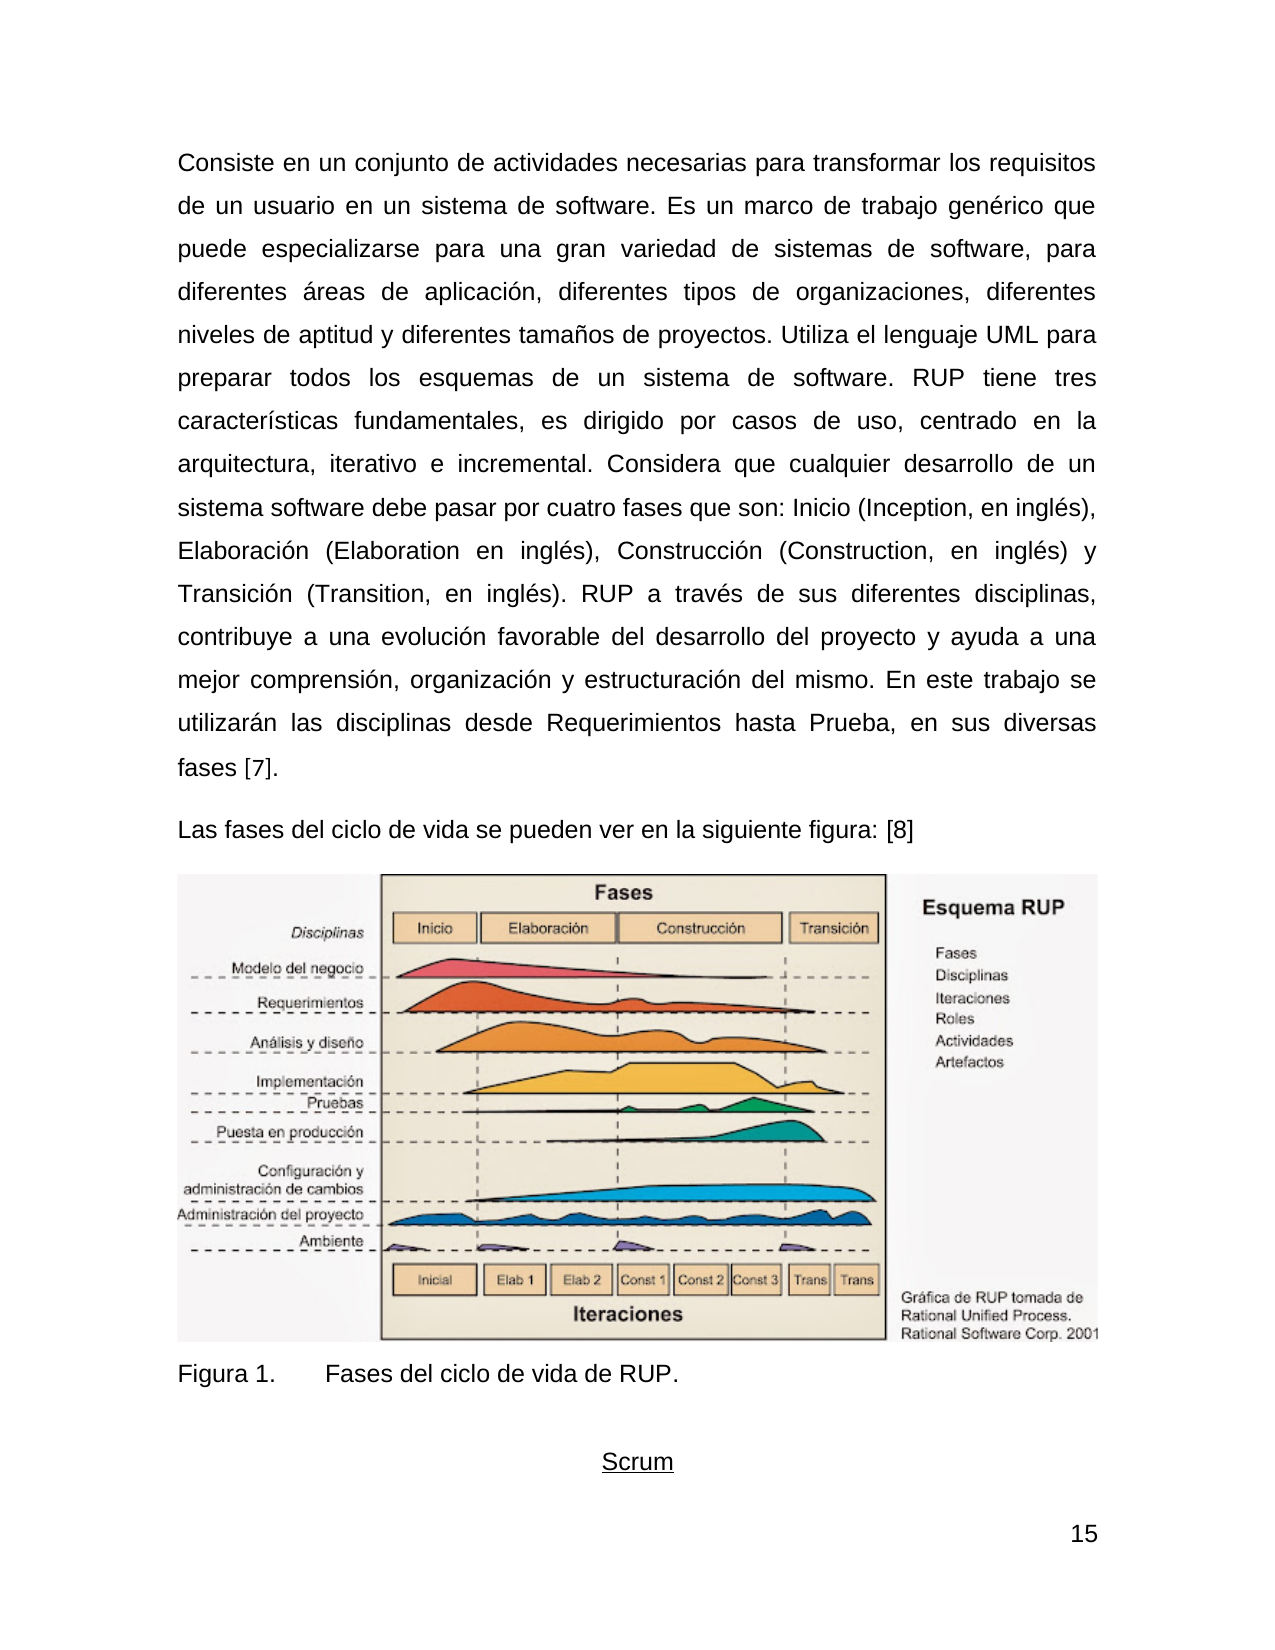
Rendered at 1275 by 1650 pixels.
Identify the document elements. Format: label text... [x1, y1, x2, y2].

text Scrum [177, 1447, 1098, 1476]
text Fases del ciclo de vida de RUP. [177, 1358, 1098, 1387]
text Consiste en un conjunto de actividades necesarias para transformar los requisitos de un usuario en un sistema de software. Es un marco de trabajo genérico que puede especializarse para una gran variedad de sistemas de software, para diferentes áreas de aplicación, diferentes tipos de organizaciones, diferentes niveles de aptitud y diferentes tamaños de proyectos. Utiliza el lenguaje UML para preparar todos los esquemas de un sistema de software. RUP tiene tres características fundamentales, es dirigido por casos de uso, centrado en la arquitectura, iterativo e incremental. Considera que cualquier desarrollo de un sistema software debe pasar por cuatro fases que son: Inicio (Inception, en inglés), Elaboración (Elaboration en inglés), Construcción (Construction, en inglés) y Transición (Transition, en inglés). RUP a través de sus diferentes disciplinas, contribuye a una evolución favorable del desarrollo del proyecto y ayuda a una mejor comprensión, organización y estructuración del mismo. En este trabajo se utilizarán las disciplinas desde Requerimientos hasta Prueba, en sus diversas fases [7]. [177, 148, 1098, 783]
picture [177, 874, 1098, 1342]
text Las fases del ciclo de vida se pueden ver en la siguiente figura: [8] [177, 814, 1098, 843]
